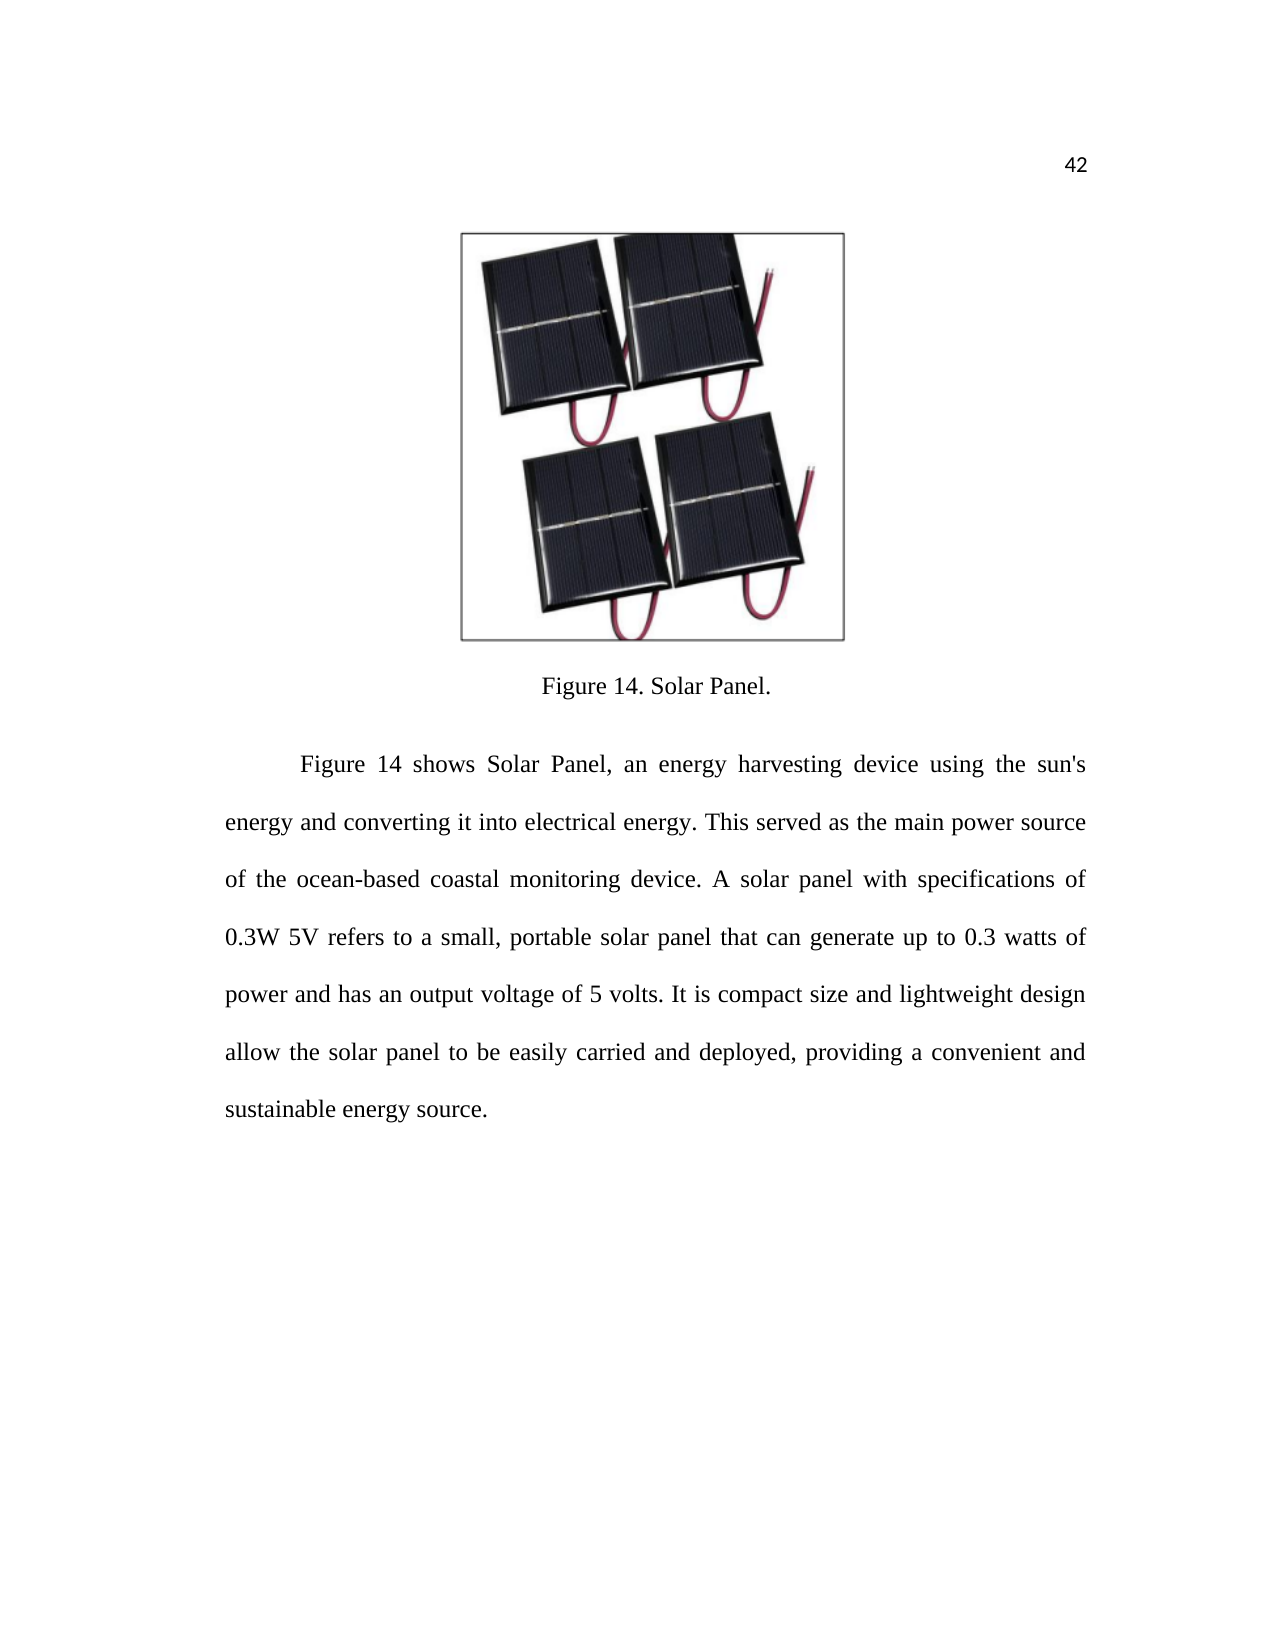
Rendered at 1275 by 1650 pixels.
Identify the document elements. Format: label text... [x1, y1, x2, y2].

picture [446, 225, 866, 651]
text Figure 14. Solar Panel. [225, 671, 1087, 700]
text Figure 14 shows Solar Panel, an energy harvesting device using the sun's energy and converting it into electrical energy. This served as the main power source of the ocean-based coastal monitoring device. A solar panel with specifications of 0.3W 5V refers to a small, portable solar panel that can generate up to 0.3 watts of power and has an output voltage of 5 volts. It is compact size and lightweight design allow the solar panel to be easily carried and deployed, providing a convenient and sustainable energy source. [225, 749, 1087, 1123]
